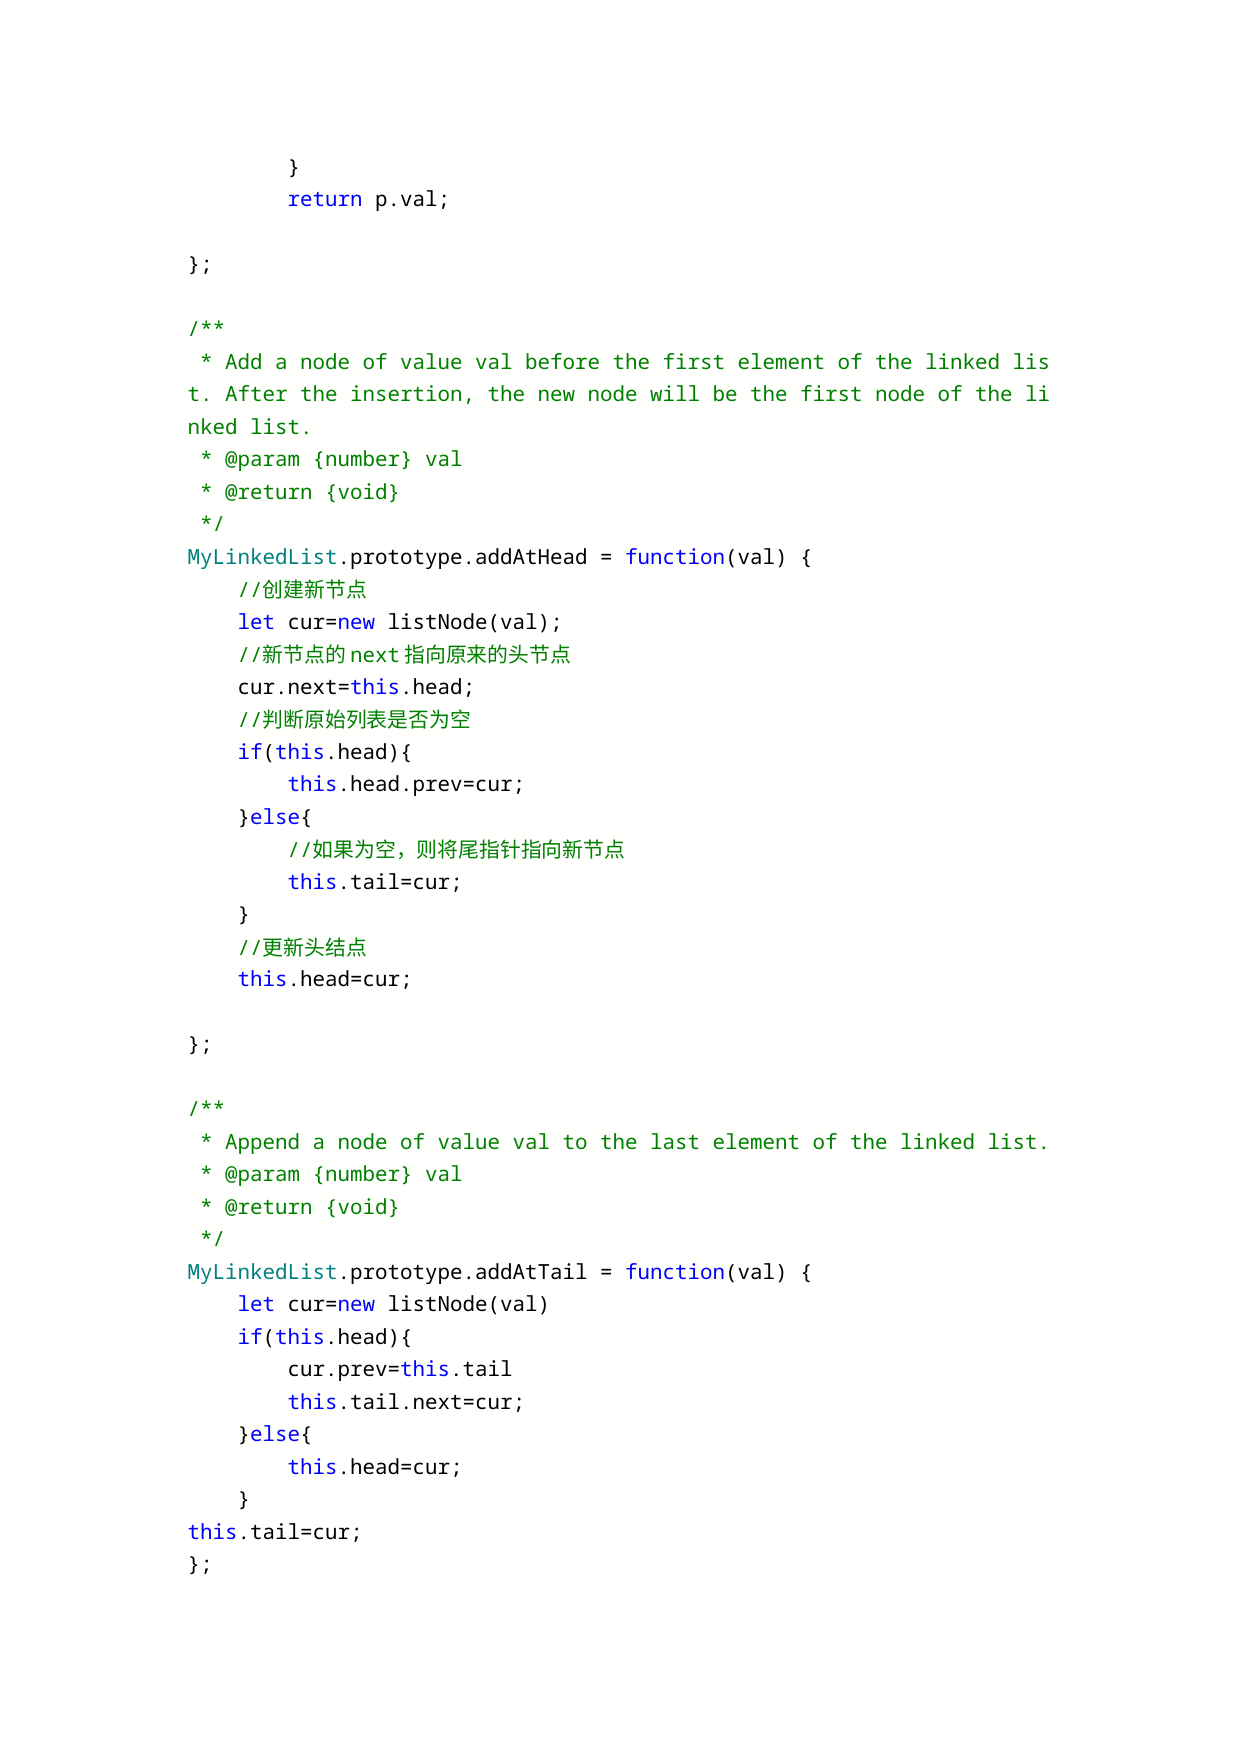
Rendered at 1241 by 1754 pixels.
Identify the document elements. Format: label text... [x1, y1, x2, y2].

text //更新头结点 [187, 930, 1053, 962]
text */ [187, 507, 1053, 540]
text //判断原始列表是否为空 [187, 702, 1053, 735]
text }; [187, 247, 1053, 280]
text * @return {void} [187, 1190, 1053, 1222]
text }else{ [187, 1417, 1053, 1450]
text MyLinkedList.prototype.addAtTail = function(val) { [187, 1255, 1053, 1287]
text /** [187, 312, 1053, 345]
text MyLinkedList.prototype.addAtHead = function(val) { [187, 540, 1053, 572]
text * @param {number} val [187, 442, 1053, 475]
text this.head=cur; [187, 1450, 1053, 1482]
text let cur=new listNode(val) [187, 1287, 1053, 1320]
text //新节点的next指向原来的头节点 [187, 637, 1053, 670]
text /** [187, 1092, 1053, 1125]
text //如果为空，则将尾指针指向新节点 [187, 832, 1053, 865]
text } [187, 150, 1053, 182]
text * Add a node of value val before the first element of the linked list. After the insertion, the new node will be the first node of the linked list. [187, 345, 1053, 442]
text if(this.head){ [187, 735, 1053, 767]
text this.tail=cur; [187, 865, 1053, 897]
text }; [187, 1027, 1053, 1060]
text if(this.head){ [187, 1320, 1053, 1352]
text return p.val; [187, 182, 1053, 215]
text //创建新节点 [187, 572, 1053, 605]
text } [187, 1482, 1053, 1515]
text cur.prev=this.tail [187, 1352, 1053, 1385]
text cur.next=this.head; [187, 670, 1053, 702]
text */ [187, 1222, 1053, 1255]
text * Append a node of value val to the last element of the linked list. [187, 1125, 1053, 1157]
text * @param {number} val [187, 1157, 1053, 1190]
text this.head=cur; [187, 962, 1053, 995]
text this.tail.next=cur; [187, 1385, 1053, 1417]
text } [187, 897, 1053, 930]
text this.head.prev=cur; [187, 767, 1053, 800]
text * @return {void} [187, 475, 1053, 507]
text let cur=new listNode(val); [187, 605, 1053, 637]
text }else{ [187, 800, 1053, 832]
text this.tail=cur; [187, 1515, 1053, 1547]
text }; [187, 1547, 1053, 1580]
